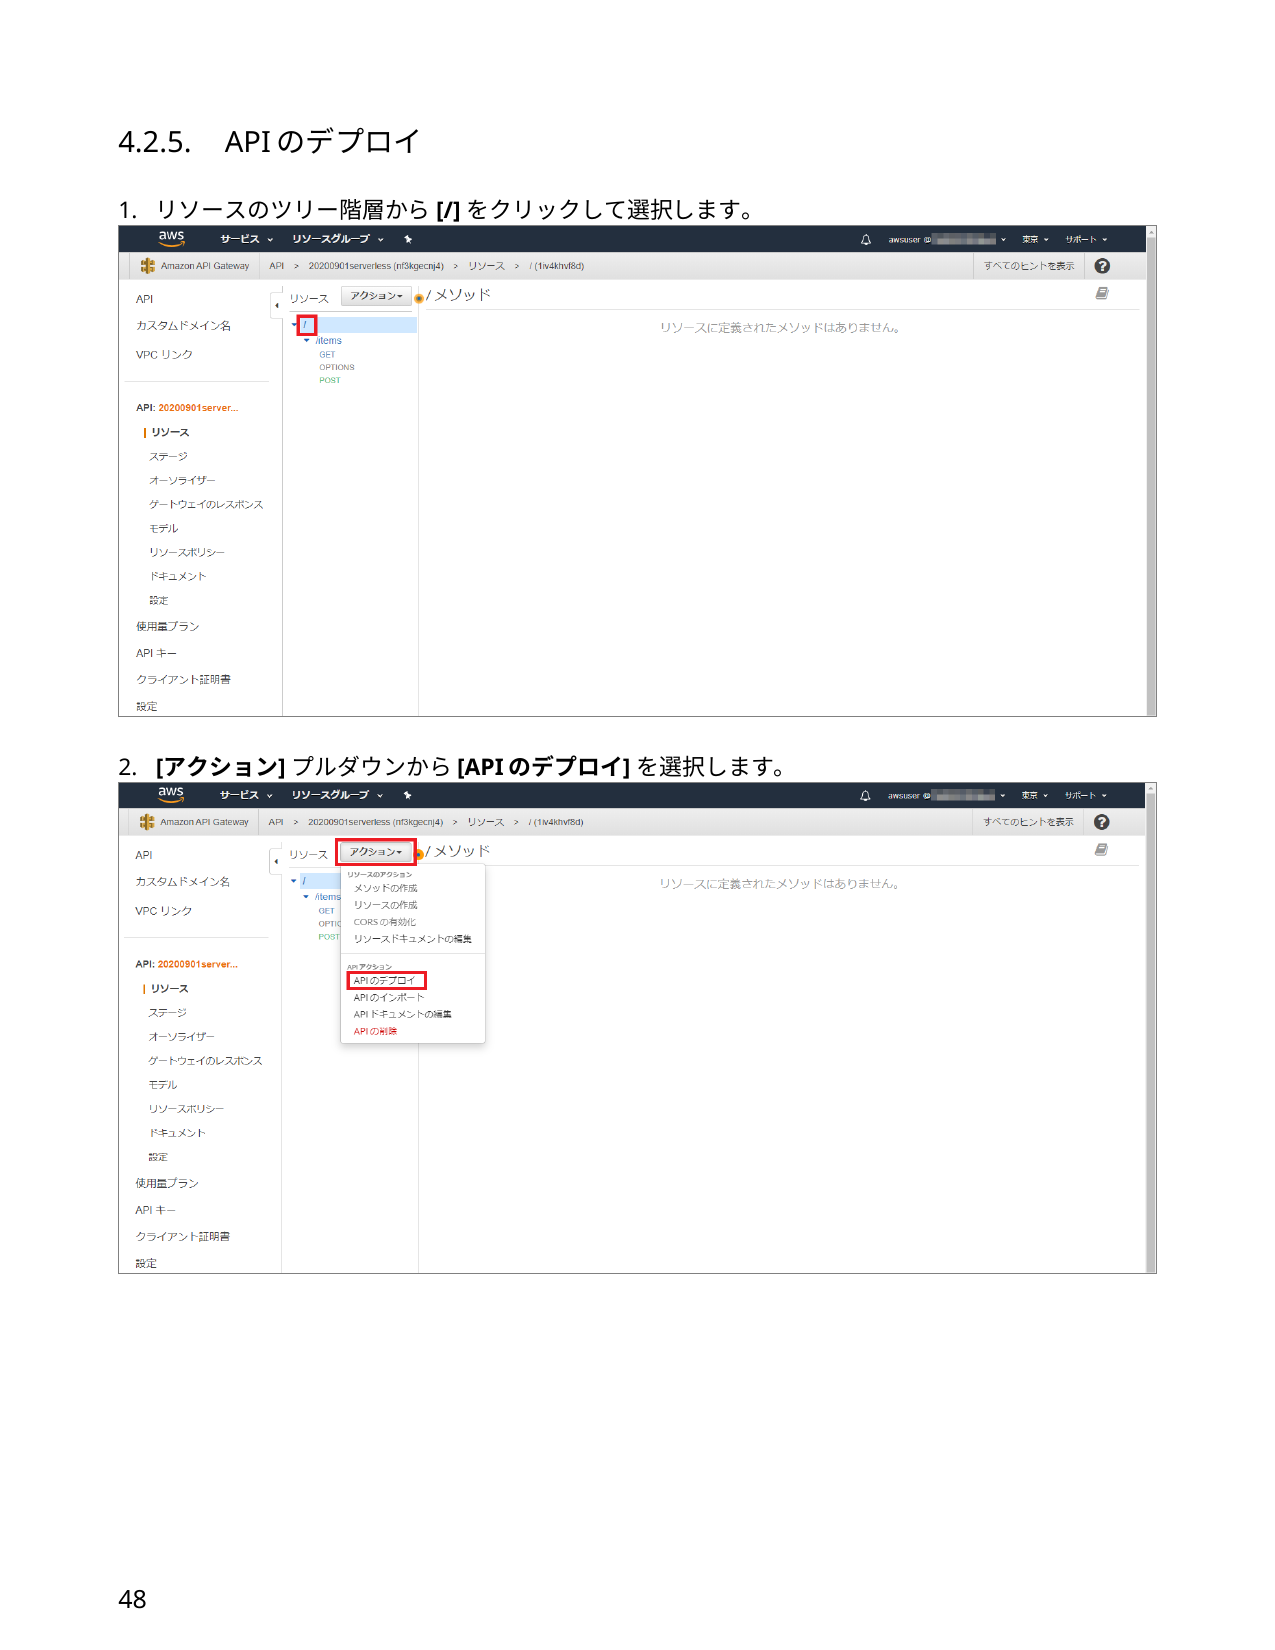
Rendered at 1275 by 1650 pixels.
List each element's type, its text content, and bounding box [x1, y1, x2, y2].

picture [119, 226, 1156, 716]
list リソースのツリー階層から [/] をクリックして選択します。 [118, 192, 1157, 225]
list [アクション] プルダウンから [APIのデプロイ] を選択します。 [118, 749, 1157, 782]
picture [119, 783, 1156, 1273]
subtitle APIのデプロイ [118, 118, 1157, 161]
